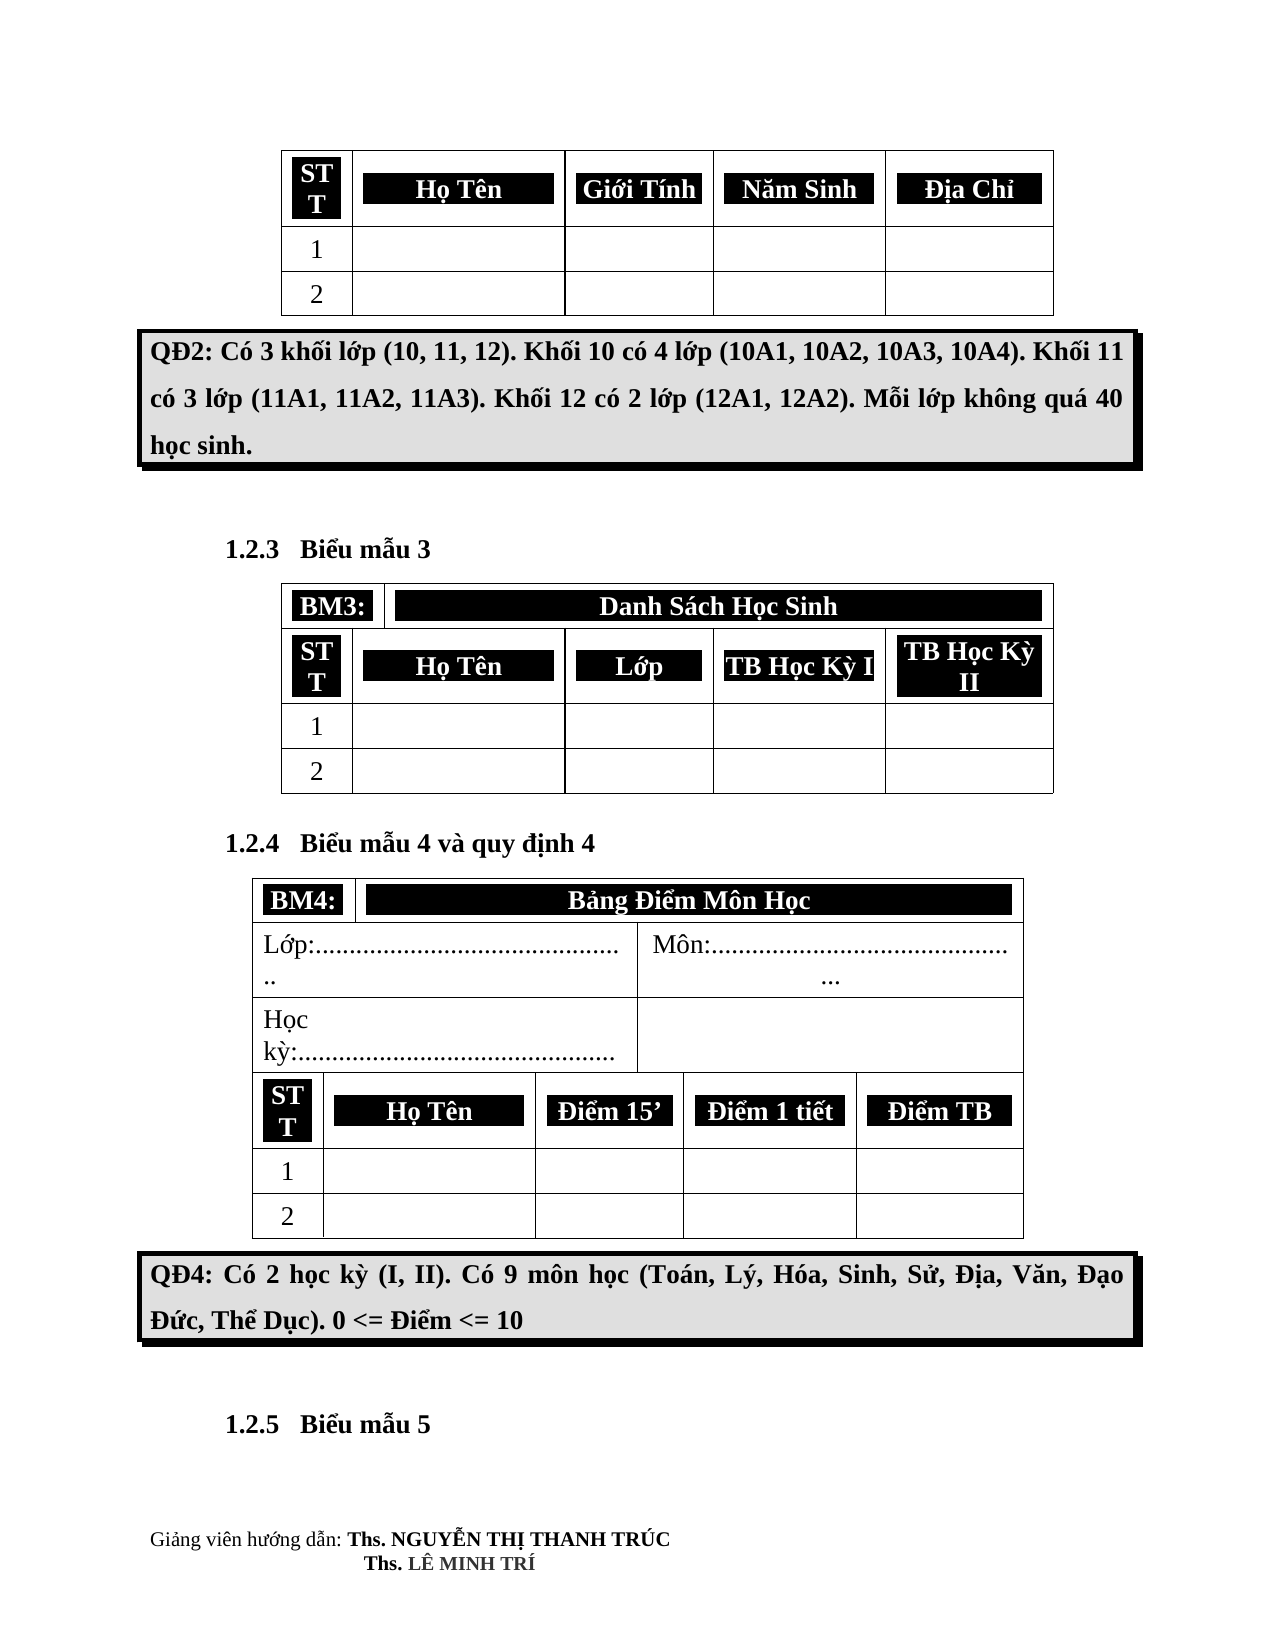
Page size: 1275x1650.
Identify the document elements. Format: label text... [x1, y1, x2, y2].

table_cell [353, 749, 564, 793]
table_cell Môn:............................................... [638, 923, 1023, 997]
table_cell Điểm TB [857, 1073, 1023, 1148]
table_cell [324, 1194, 535, 1237]
table_cell 2 [253, 1194, 323, 1237]
table_cell [566, 227, 713, 271]
table_cell Học kỳ:............................................... [253, 998, 637, 1072]
table_cell [857, 1194, 1023, 1237]
table_cell [536, 1194, 683, 1237]
table_cell [324, 1149, 535, 1193]
table_cell [886, 227, 1053, 271]
table_cell STT [282, 151, 352, 226]
table_header BM3: [282, 584, 384, 627]
table_cell STT [282, 629, 352, 703]
list Biểu mẫu 5 [225, 1408, 1125, 1440]
table_cell [566, 272, 713, 315]
table_cell [566, 749, 713, 793]
table_cell Điểm 1 tiết [684, 1073, 856, 1148]
table_cell [536, 1149, 683, 1193]
table_cell [353, 704, 564, 748]
table_cell [714, 227, 885, 271]
table_cell Năm Sinh [714, 151, 885, 226]
table_header Danh Sách Học Sinh [385, 584, 1053, 627]
table_cell Lớp [566, 629, 713, 703]
table_cell [714, 272, 885, 315]
table_cell 1 [253, 1149, 323, 1193]
table_header BM4: [253, 879, 355, 922]
table_cell [714, 749, 885, 793]
table_cell [886, 749, 1053, 793]
list Biểu mẫu 4 và quy định 4 [225, 827, 1125, 858]
table_cell Giới Tính [566, 151, 713, 226]
table_cell TB Học Kỳ I [714, 629, 885, 703]
table_cell [714, 704, 885, 748]
text QĐ2: Có 3 khối lớp (10, 11, 12). Khối 10 có 4 lớp (10A1, 10A2, 10A3, 10A4). Khối 11 có 3 lớp (11A1, 11A2, 11A3). Khối 12 có 2 lớp (12A1, 12A2). Mỗi lớp không quá 40 học sinh. [142, 333, 1133, 462]
table_cell [886, 272, 1053, 315]
table_cell Lớp:............................................... [253, 923, 637, 997]
table_cell [886, 704, 1053, 748]
table_cell [566, 704, 713, 748]
table_cell [684, 1149, 856, 1193]
table_cell Địa Chỉ [886, 151, 1053, 226]
table_cell [353, 272, 564, 315]
table_cell Họ Tên [324, 1073, 535, 1148]
table_header Bảng Điểm Môn Học [356, 879, 1023, 922]
table_cell 1 [282, 704, 352, 748]
table_cell TB Học Kỳ II [886, 629, 1053, 703]
table_cell Họ Tên [353, 629, 564, 703]
table_cell Họ Tên [353, 151, 564, 226]
table_cell Điểm 15’ [536, 1073, 683, 1148]
table_cell [638, 998, 1023, 1072]
table_cell 2 [282, 749, 352, 793]
table_cell 1 [282, 227, 352, 271]
table_cell 2 [282, 272, 352, 315]
table_cell [857, 1149, 1023, 1193]
list Biểu mẫu 3 [225, 533, 1125, 564]
table_cell [684, 1194, 856, 1237]
table_cell [353, 227, 564, 271]
text QĐ4: Có 2 học kỳ (I, II). Có 9 môn học (Toán, Lý, Hóa, Sinh, Sử, Địa, Văn, Đạo Đức, Thể Dục). 0 <= Điểm <= 10 [142, 1256, 1133, 1338]
table_cell STT [253, 1073, 323, 1148]
